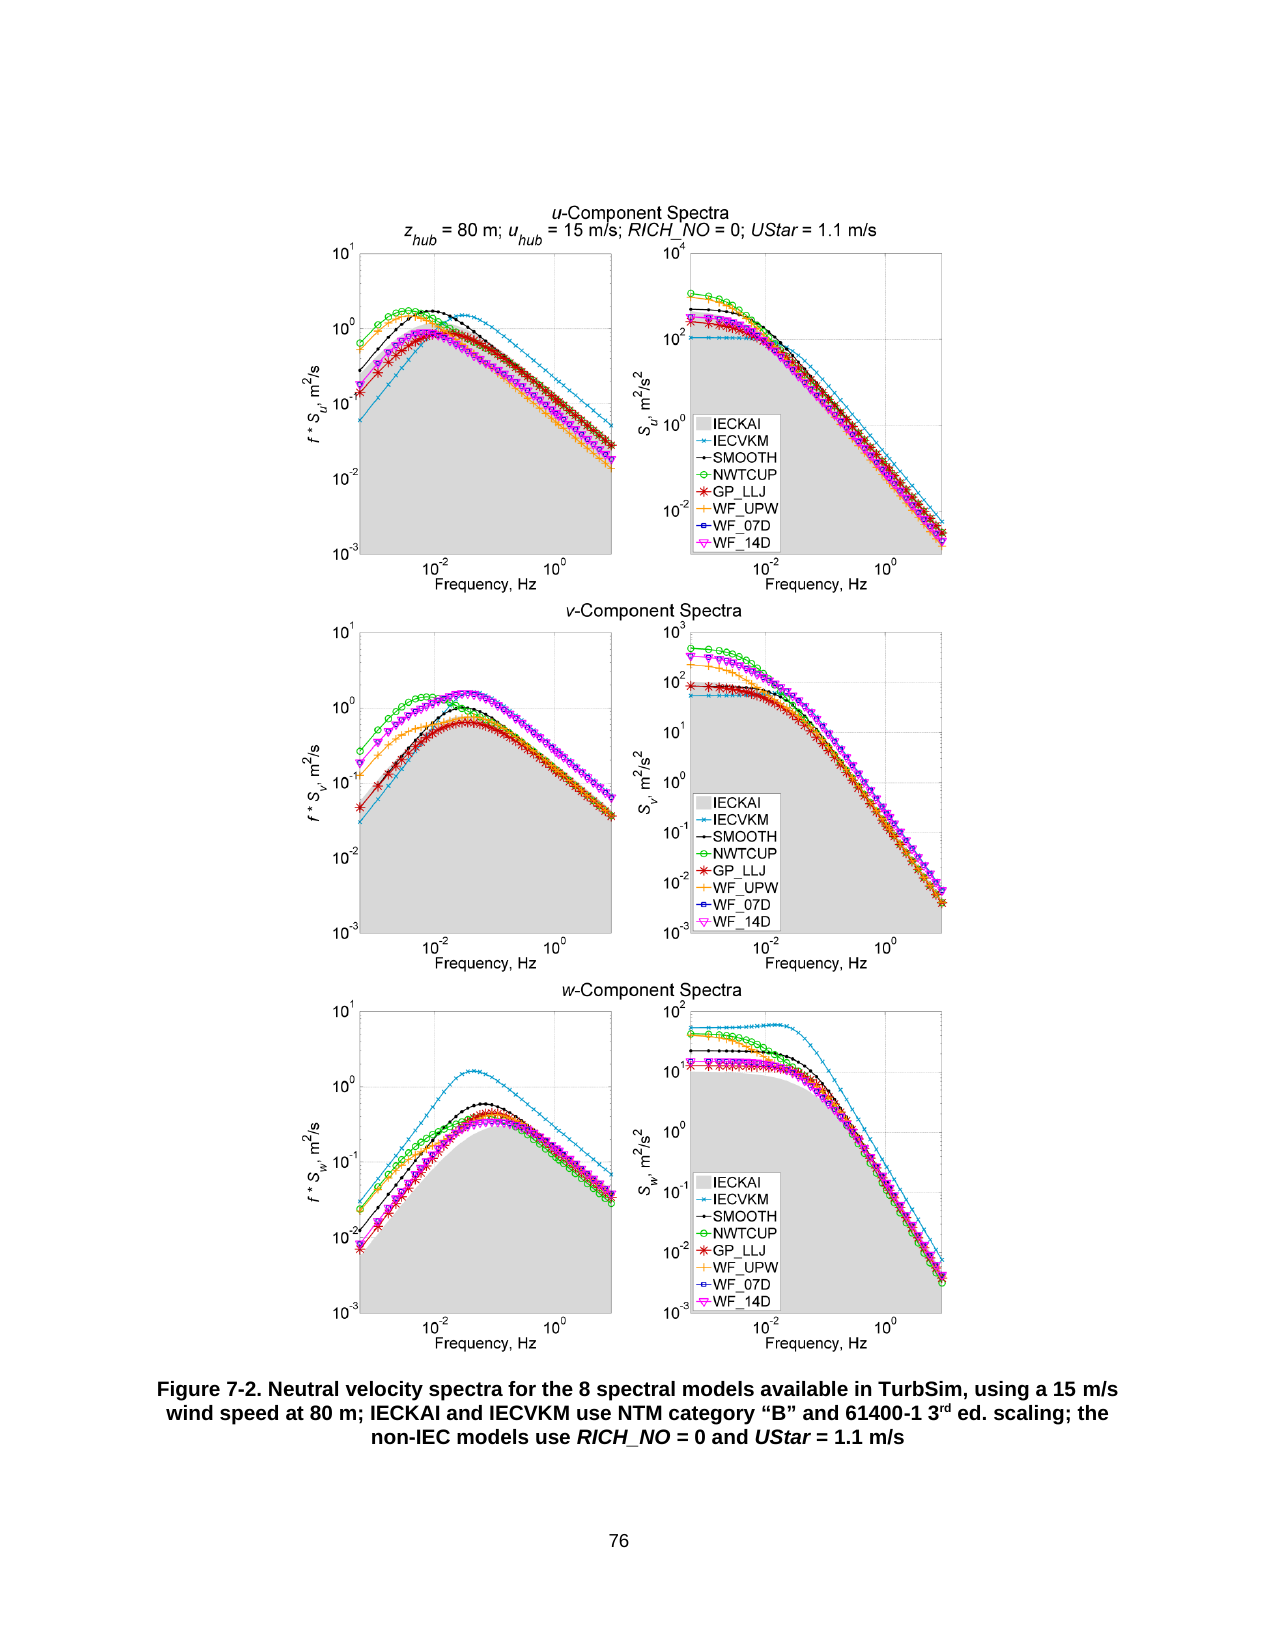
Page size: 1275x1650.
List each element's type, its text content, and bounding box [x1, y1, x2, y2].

picture [262, 597, 1013, 973]
picture [262, 198, 1013, 593]
picture [262, 976, 1013, 1352]
